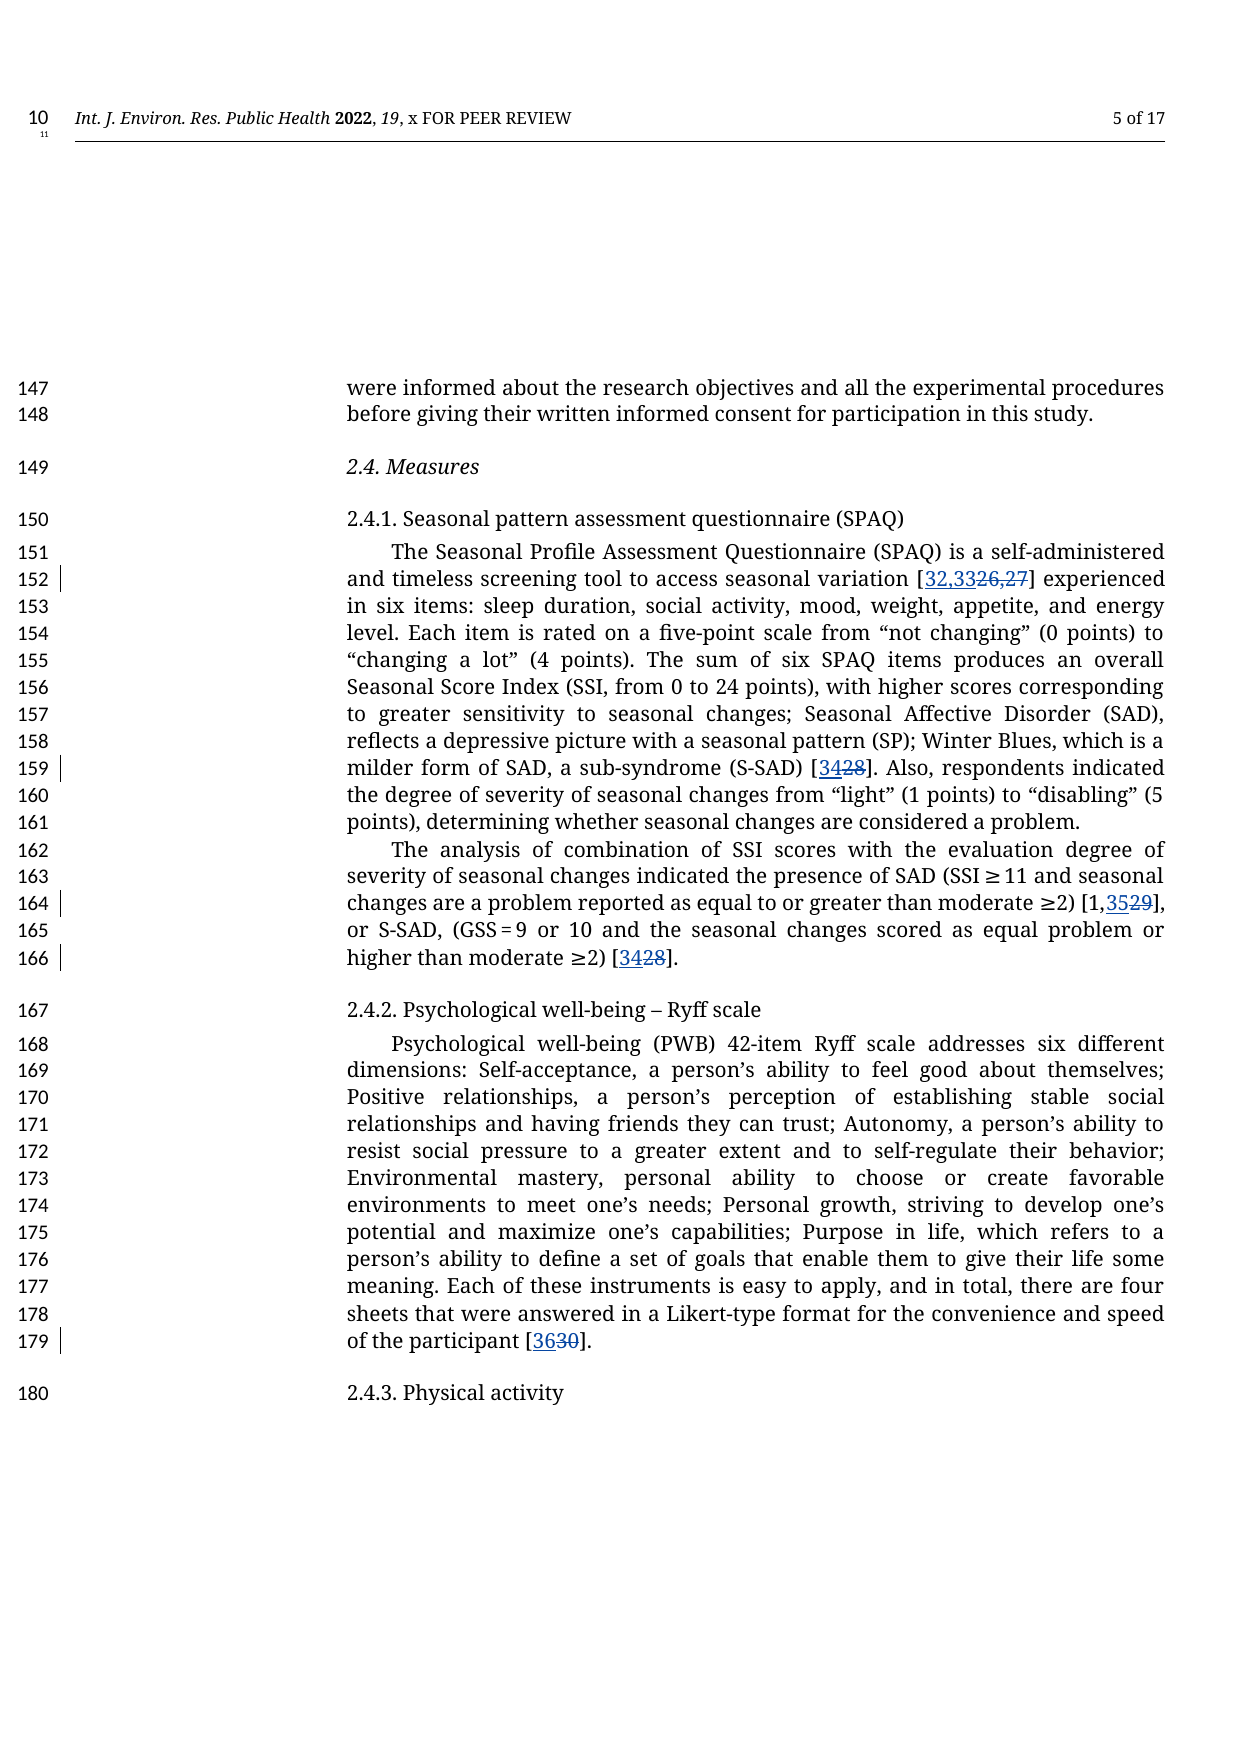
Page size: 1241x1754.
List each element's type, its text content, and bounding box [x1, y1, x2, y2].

text The Seasonal Profile Assessment Questionnaire (SPAQ) is a self-administered and timeless screening tool to access seasonal variation [] experienced in six items: sleep duration, social activity, mood, weight, appetite, and energy level. Each item is rated on a five-point scale from “not changing” (0 points) to “changing a lot” (4 points). The sum of six SPAQ items produces an overall Seasonal Score Index (SSI, from 0 to 24 points), with higher scores corresponding to greater sensitivity to seasonal changes; Seasonal Affective Disorder (SAD), reflects a depressive picture with a seasonal pattern (SP); Winter Blues, which is a milder form of SAD, a sub-syndrome (S-SAD) []. Also, respondents indicated the degree of severity of seasonal changes from “light” (1 points) to “disabling” (5 points), determining whether seasonal changes are considered a problem. [347, 538, 1165, 836]
text Psychological well-being (PWB) 42-item Ryff scale addresses six different dimensions: Self-acceptance, a person’s ability to feel good about themselves; Positive relationships, a person’s perception of establishing stable social relationships and having friends they can trust; Autonomy, a person’s ability to resist social pressure to a greater extent and to self-regulate their behavior; Environmental mastery, personal ability to choose or create favorable environments to meet one’s needs; Personal growth, striving to develop one’s potential and maximize one’s capabilities; Purpose in life, which refers to a person’s ability to define a set of goals that enable them to give their life some meaning. Each of these instruments is easy to apply, and in total, there are four sheets that were answered in a Likert-type format for the convenience and speed of the participant []. [347, 1029, 1165, 1354]
subtitle 2.4.3. Physical activity [347, 1379, 1165, 1406]
subtitle 2.4.1. Seasonal pattern assessment questionnaire (SPAQ) [347, 505, 1165, 532]
text The analysis of combination of SSI scores with the evaluation degree of severity of seasonal changes indicated the presence of SAD (SSI ≥ 11 and seasonal changes are a problem reported as equal to or greater than moderate ≥2) [1,], or S-SAD, (GSS = 9 or 10 and the seasonal changes scored as equal problem or higher than moderate ≥2) []. [347, 836, 1165, 971]
subtitle 2.4. Measures [347, 453, 1165, 480]
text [347, 374, 1165, 428]
subtitle 2.4.2. Psychological well-being – Ryff scale [347, 996, 1165, 1023]
